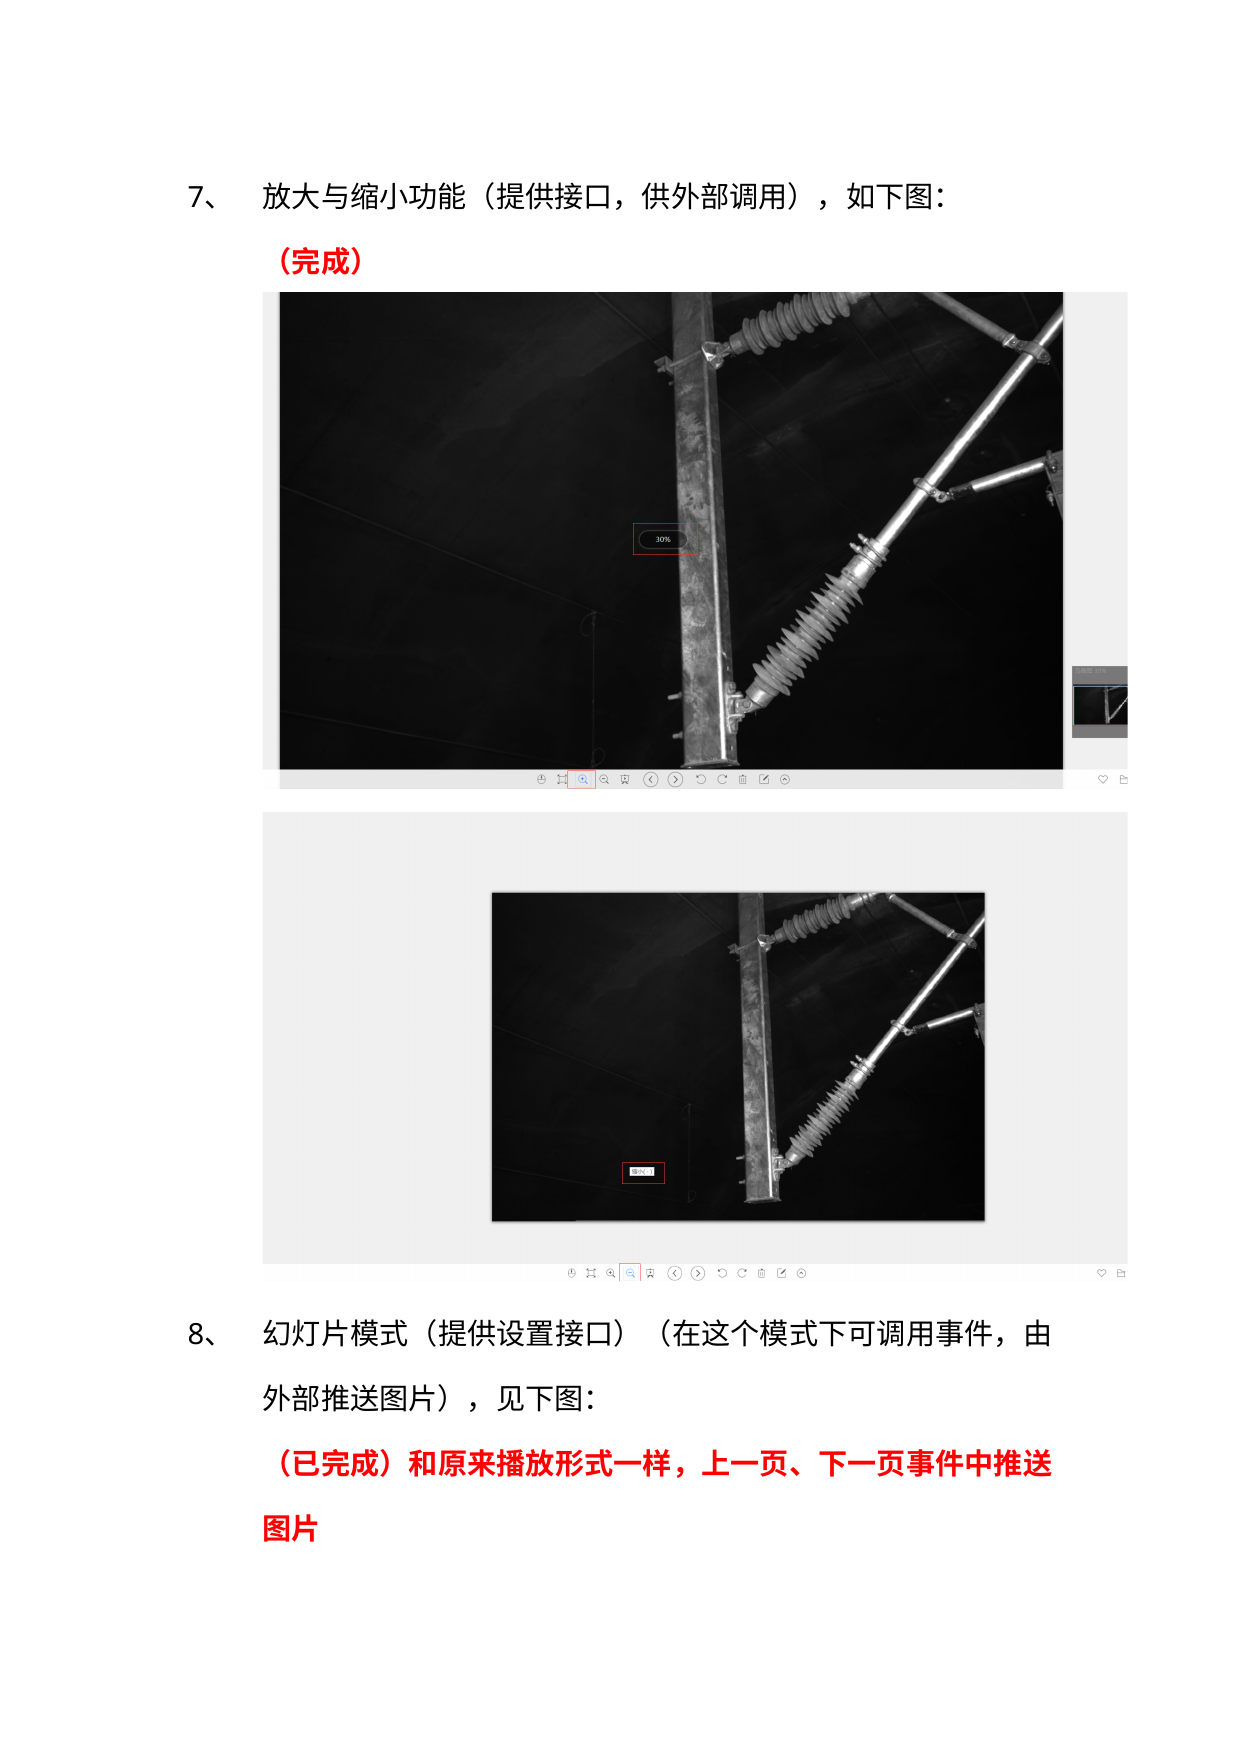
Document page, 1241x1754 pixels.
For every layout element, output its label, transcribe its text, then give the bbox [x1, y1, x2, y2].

picture [262, 812, 1128, 1281]
list 放大与缩小功能（提供接口，供外部调用），如下图： [187, 162, 1053, 227]
list （完成） [262, 227, 1053, 292]
list （已完成）和原来播放形式一样，上一页、下一页事件中推送图片 [262, 1429, 1053, 1559]
picture [262, 292, 1128, 789]
list 幻灯片模式（提供设置接口）（在这个模式下可调用事件，由外部推送图片），见下图： [187, 1299, 1053, 1429]
